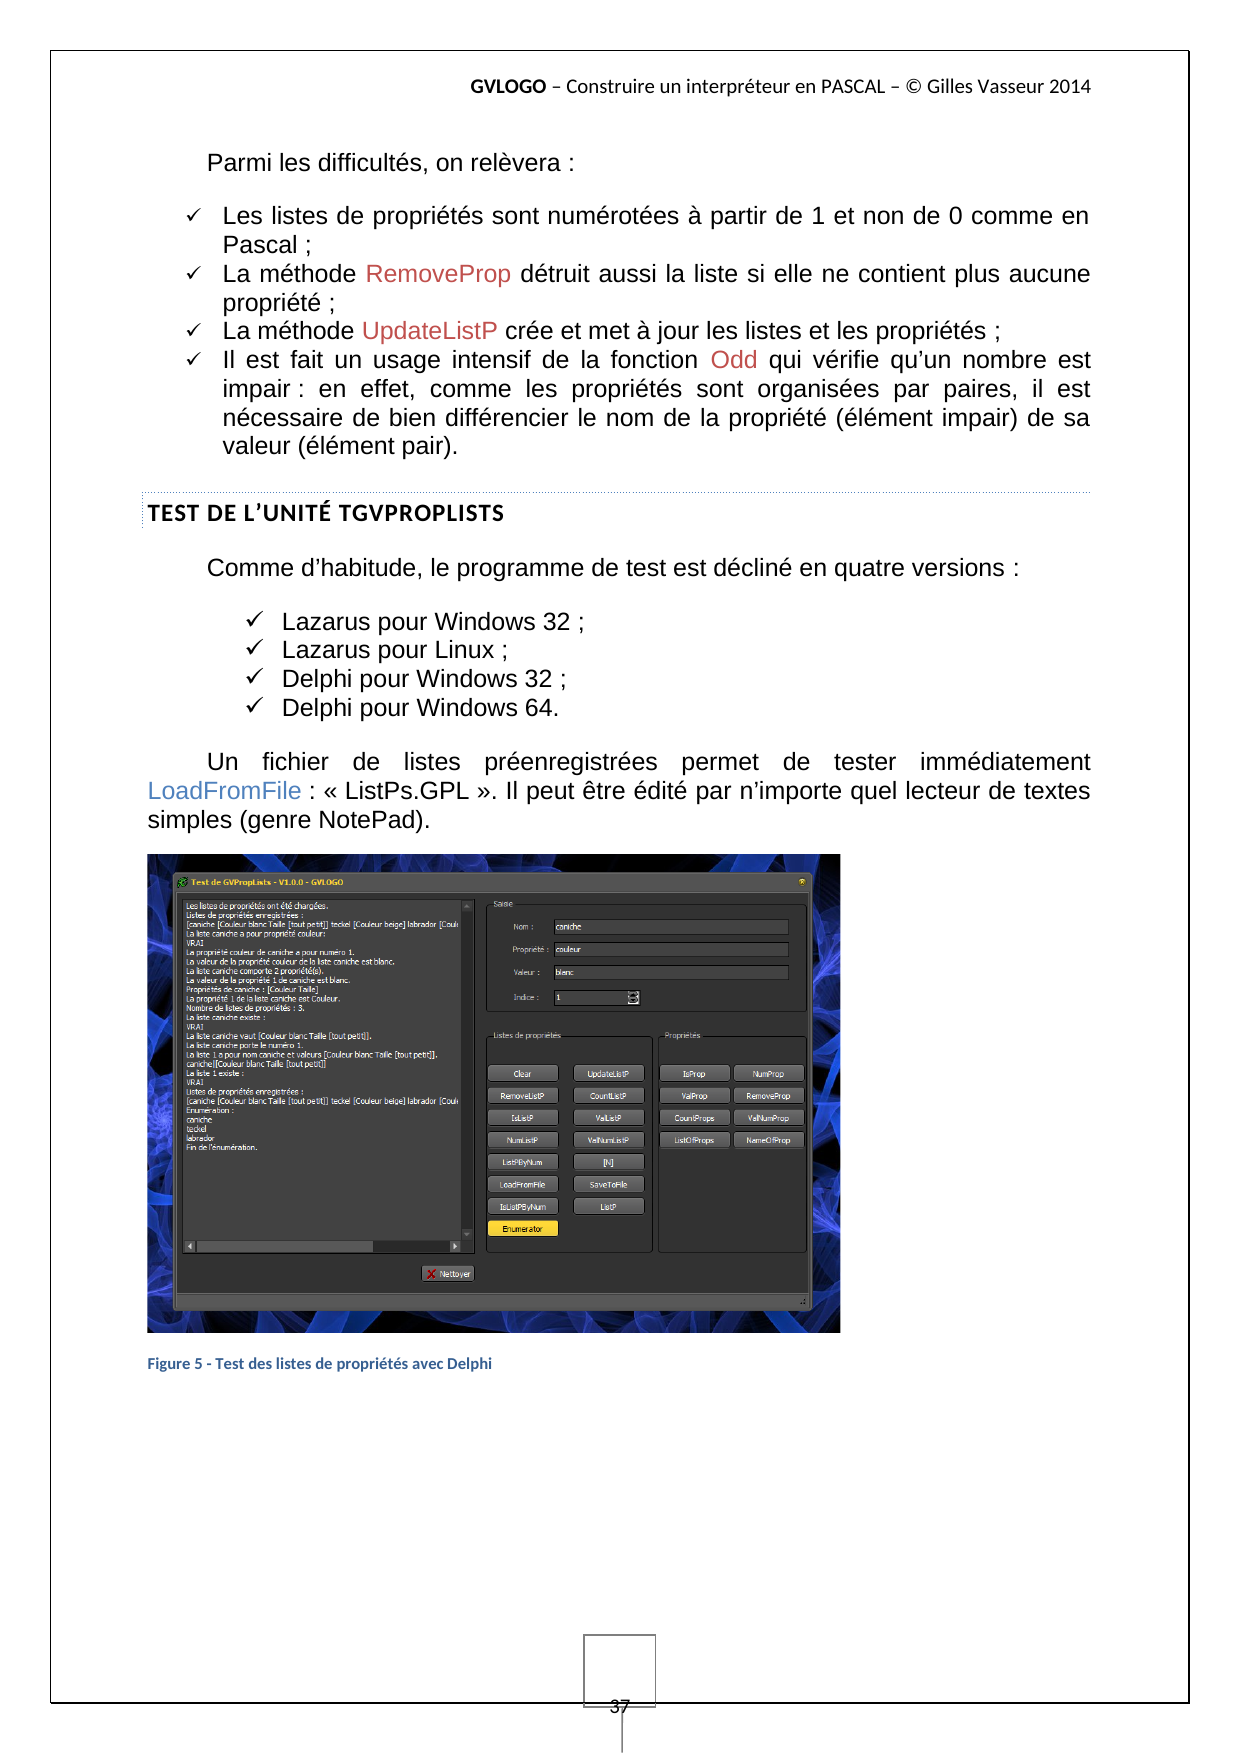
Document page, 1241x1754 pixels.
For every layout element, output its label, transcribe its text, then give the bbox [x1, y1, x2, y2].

list Il est fait un usage intensif de la fonction Odd qui vérifie qu’un nombre est impair : en effet, comme les propriétés sont organisées par paires, il est nécessaire de bien différencier le nom de la propriété (élément impair) de sa valeur (élément pair). [185, 345, 1092, 460]
picture [147, 854, 841, 1333]
text Parmi les difficultés, on relèvera : [147, 148, 1092, 176]
list La méthode UpdateListP crée et met à jour les listes et les propriétés ; [185, 316, 1092, 345]
text Comme d’habitude, le programme de test est décliné en quatre versions : [147, 553, 1092, 582]
list Lazarus pour Linux ; [244, 636, 1092, 664]
list La méthode RemoveProp détruit aussi la liste si elle ne contient plus aucune propriété ; [185, 259, 1092, 316]
text Un fichier de listes préenregistrées permet de tester immédiatement LoadFromFile : « ListPs.GPL ». Il peut être édité par n’importe quel lecteur de textes simples (genre NotePad). [147, 747, 1092, 833]
subtitle Test de l’unité TGVPROPLists [142, 491, 1092, 528]
list Delphi pour Windows 32 ; [244, 664, 1092, 693]
list Lazarus pour Windows 32 ; [244, 607, 1092, 636]
list Les listes de propriétés sont numérotées à partir de 1 et non de 0 comme en Pascal ; [185, 201, 1092, 259]
list Delphi pour Windows 64. [244, 693, 1092, 722]
